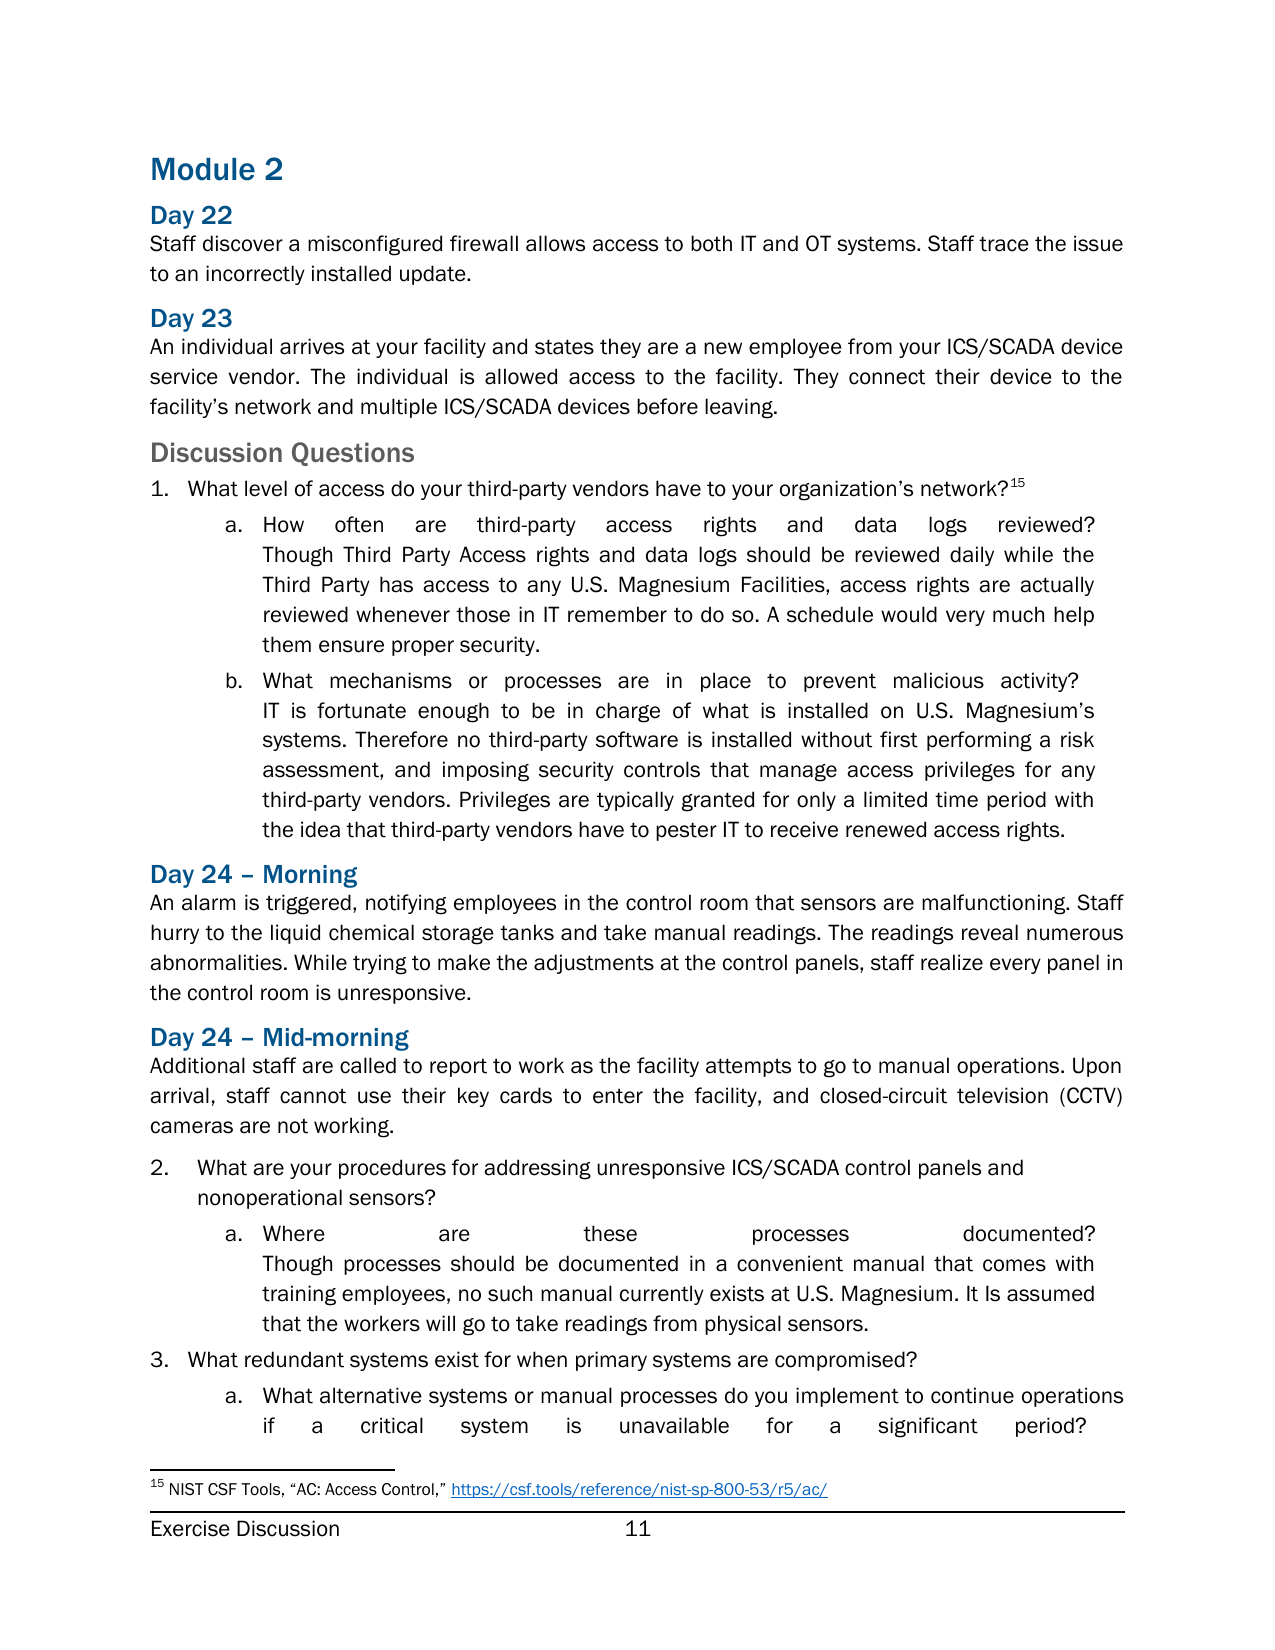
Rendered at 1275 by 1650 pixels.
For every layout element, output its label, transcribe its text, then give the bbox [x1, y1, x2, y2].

text Additional staff are called to report to work as the facility attempts to go to manual operations. Upon arrival, staff cannot use their key cards to enter the facility, and closed-circuit television (CCTV) cameras are not working. [150, 1052, 1125, 1138]
list What are your procedures for addressing unresponsive ICS/SCADA control panels and nonoperational sensors? [150, 1155, 1125, 1211]
list How often are third-party access rights and data logs reviewed? Though Third Party Access rights and data logs should be reviewed daily while the Third Party has access to any U.S. Magnesium Facilities, access rights are actually reviewed whenever those in IT remember to do so. A schedule would very much help them ensure proper security. [225, 511, 1096, 657]
text An alarm is triggered, notifying employees in the control room that sensors are malfunctioning. Staff hurry to the liquid chemical storage tanks and take manual readings. The readings reveal numerous abnormalities. While trying to make the adjustments at the control panels, staff realize every panel in the control room is unresponsive. [150, 890, 1125, 1005]
text Staff discover a misconfigured firewall allows access to both IT and OT systems. Staff trace the issue to an incorrectly installed update. [150, 230, 1125, 286]
list Where are these processes documented? Though processes should be documented in a convenient manual that comes with training employees, no such manual currently exists at U.S. Magnesium. It Is assumed that the workers will go to take readings from physical sensors. [225, 1221, 1096, 1336]
text An individual arrives at your facility and states they are a new employee from your ICS/SCADA device service vendor. The individual is allowed access to the facility. They connect their device to the facility’s network and multiple ICS/SCADA devices before leaving. [150, 333, 1125, 419]
subtitle Discussion Questions [150, 436, 1125, 469]
subtitle Day 24 – Morning [150, 859, 1125, 890]
list What mechanisms or processes are in place to prevent malicious activity? IT is fortunate enough to be in charge of what is installed on U.S. Magnesium’s systems. Therefore no third-party software is installed without first performing a risk assessment, and imposing security controls that manage access privileges for any third-party vendors. Privileges are typically granted for only a limited time period with the idea that third-party vendors have to pester IT to receive renewed access rights. [225, 667, 1096, 843]
subtitle Day 24 – Mid-morning [150, 1022, 1125, 1052]
list What level of access do your third-party vendors have to your organization’s network? [150, 475, 1096, 501]
subtitle Module 2 [150, 150, 1125, 188]
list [225, 1383, 1125, 1439]
list What redundant systems exist for when primary systems are compromised? [150, 1347, 1096, 1373]
subtitle Day 22 [150, 200, 1125, 230]
subtitle Day 23 [150, 303, 1125, 333]
